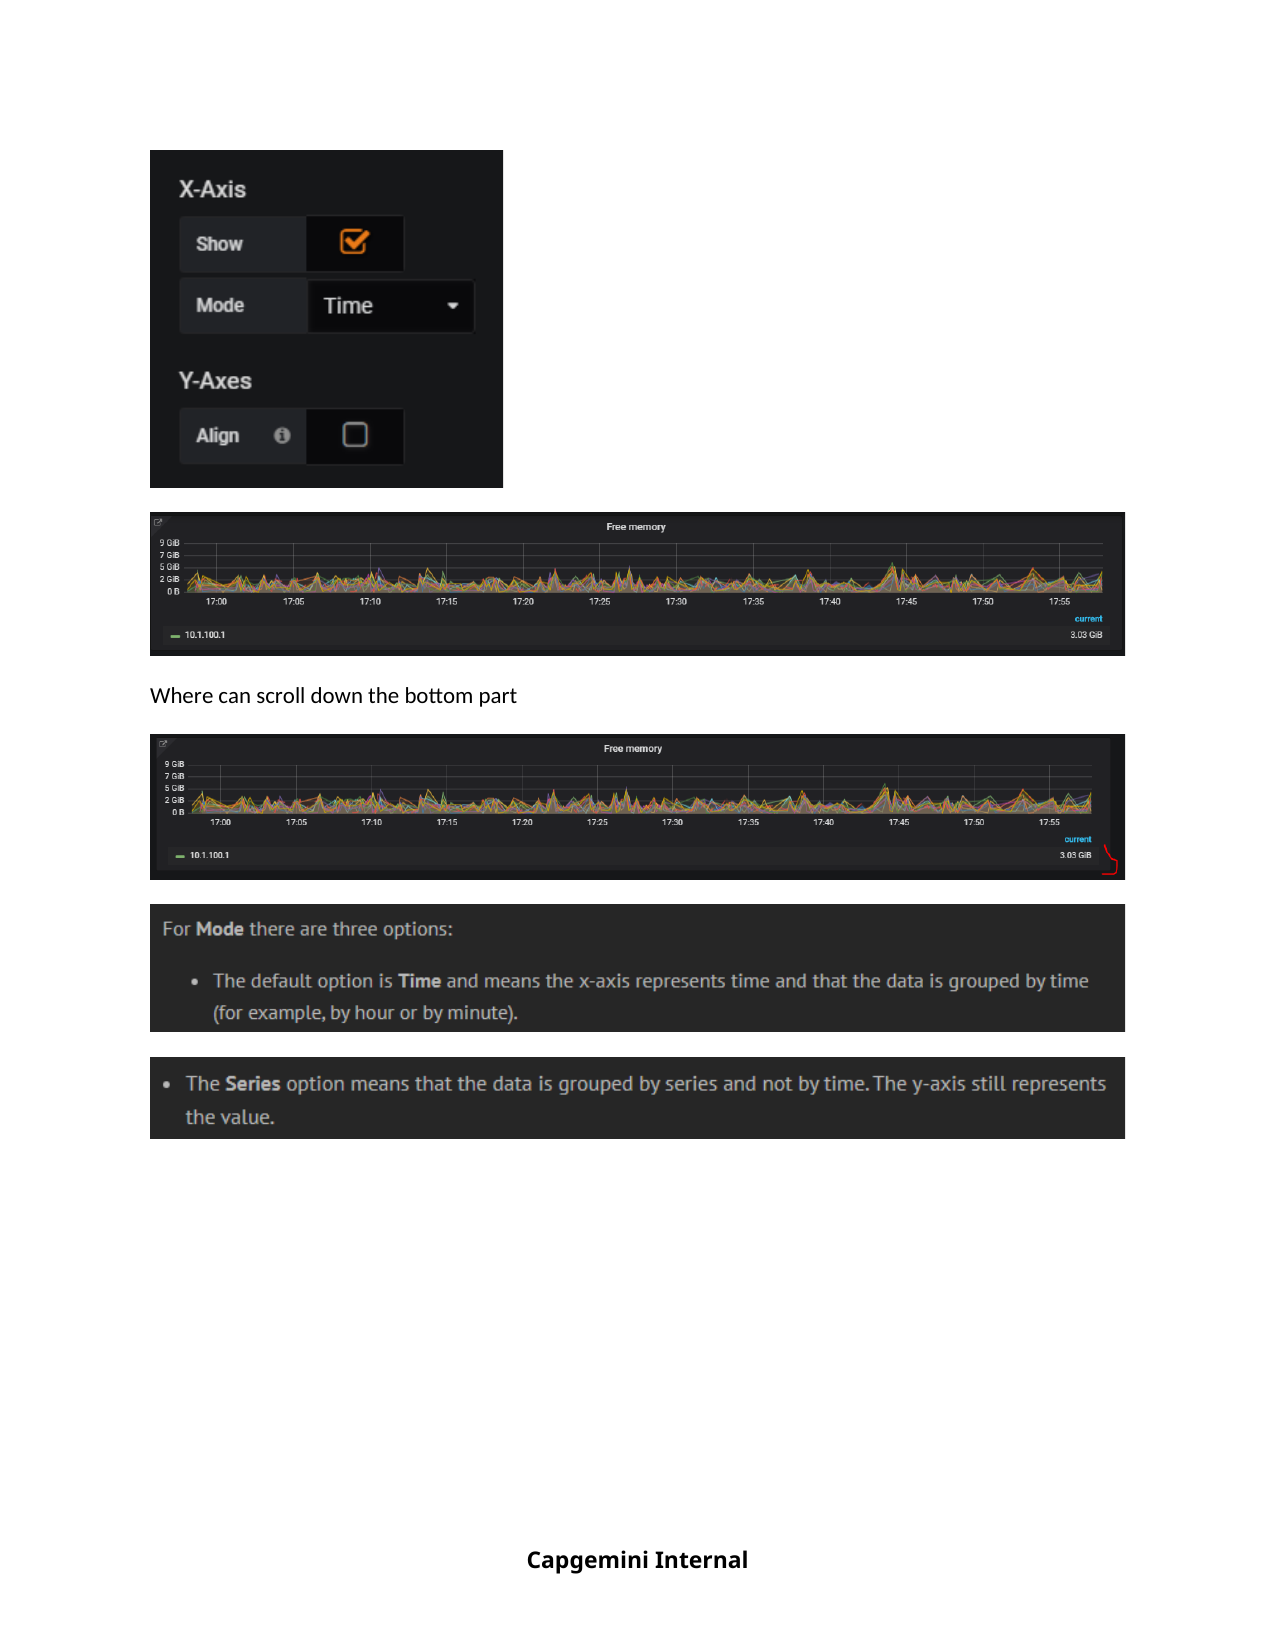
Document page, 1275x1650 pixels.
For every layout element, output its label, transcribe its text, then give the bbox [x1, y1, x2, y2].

text Where can scroll down the bottom part [150, 681, 1125, 709]
picture [150, 150, 504, 488]
picture [150, 904, 1125, 1032]
picture [150, 734, 1125, 880]
picture [150, 512, 1125, 656]
picture [150, 1057, 1125, 1139]
